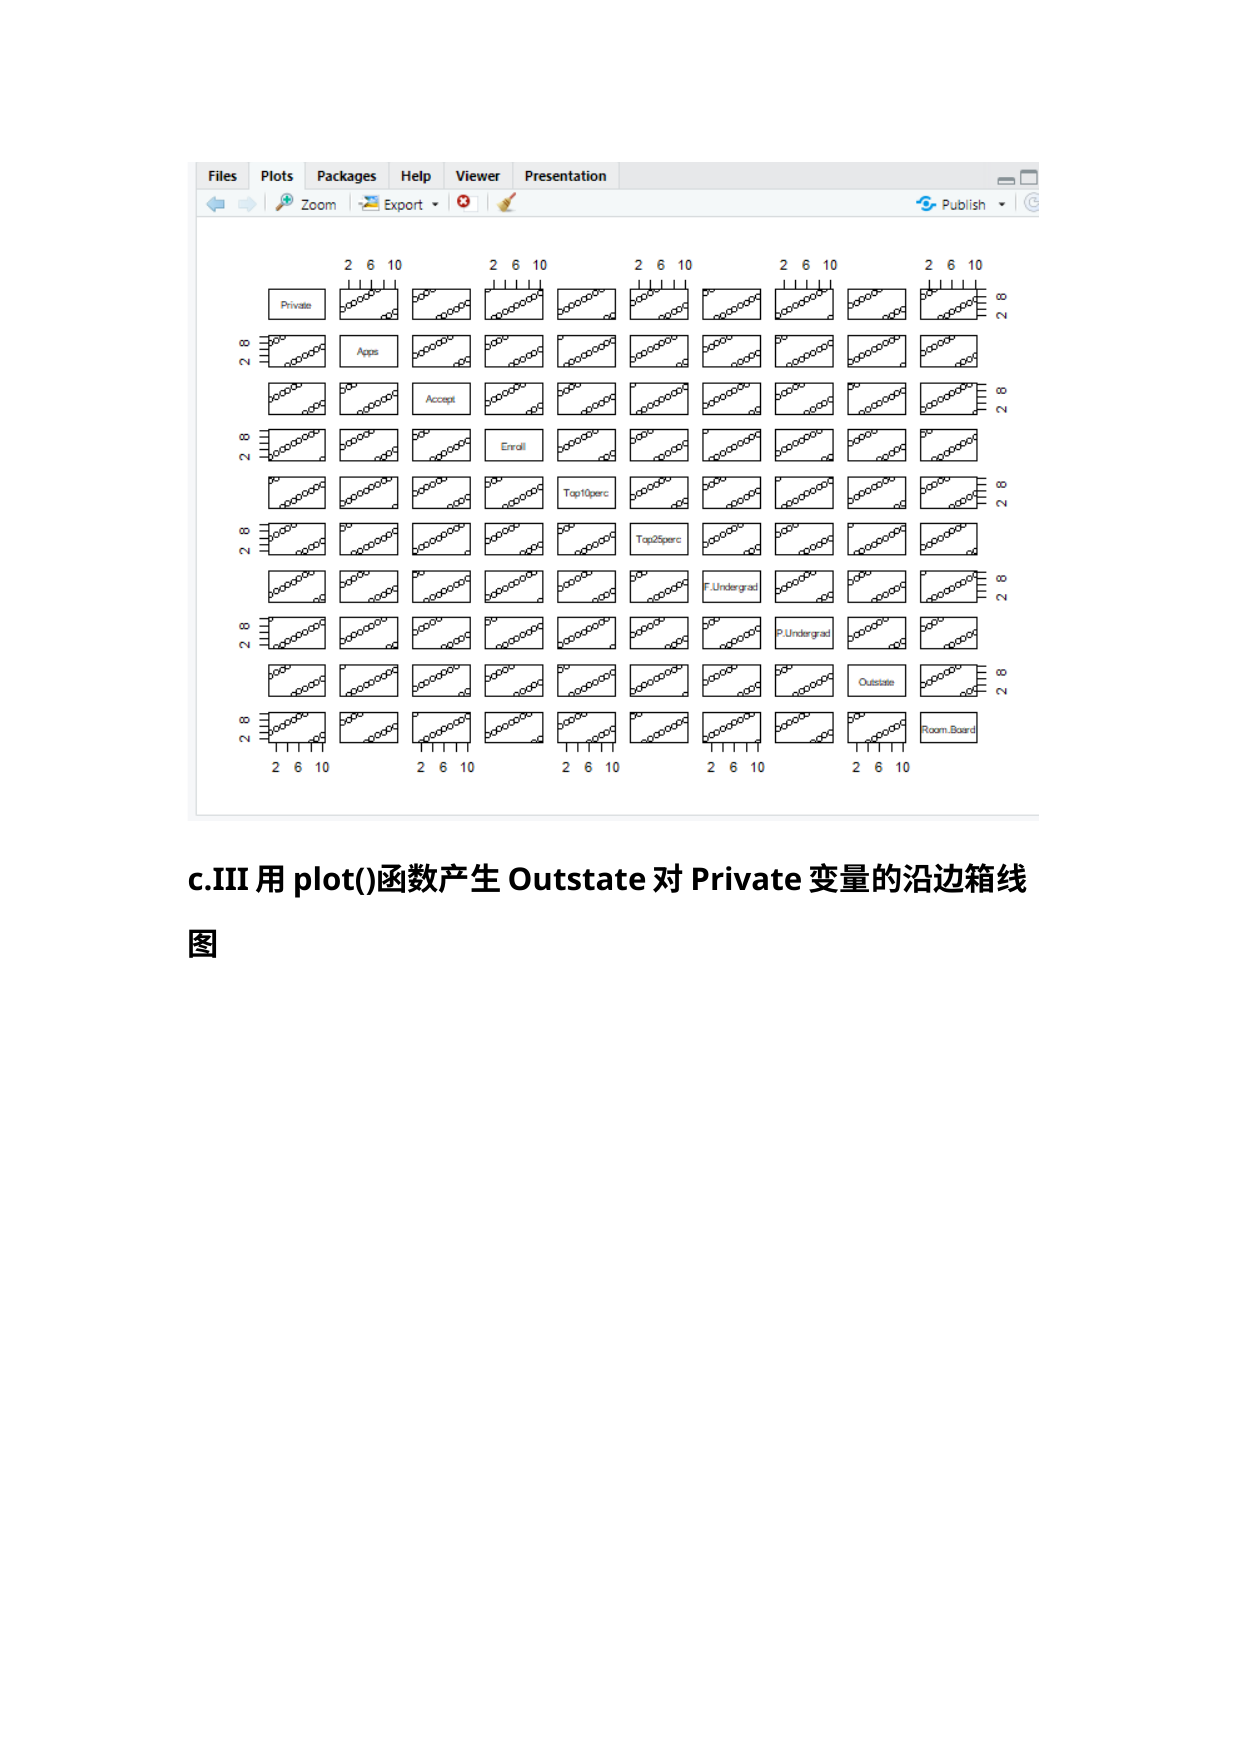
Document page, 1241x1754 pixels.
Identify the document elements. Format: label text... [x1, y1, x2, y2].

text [187, 162, 1053, 844]
text c.III用plot()函数产生Outstate对Private变量的沿边箱线图 [187, 844, 1053, 974]
picture [187, 162, 1039, 821]
